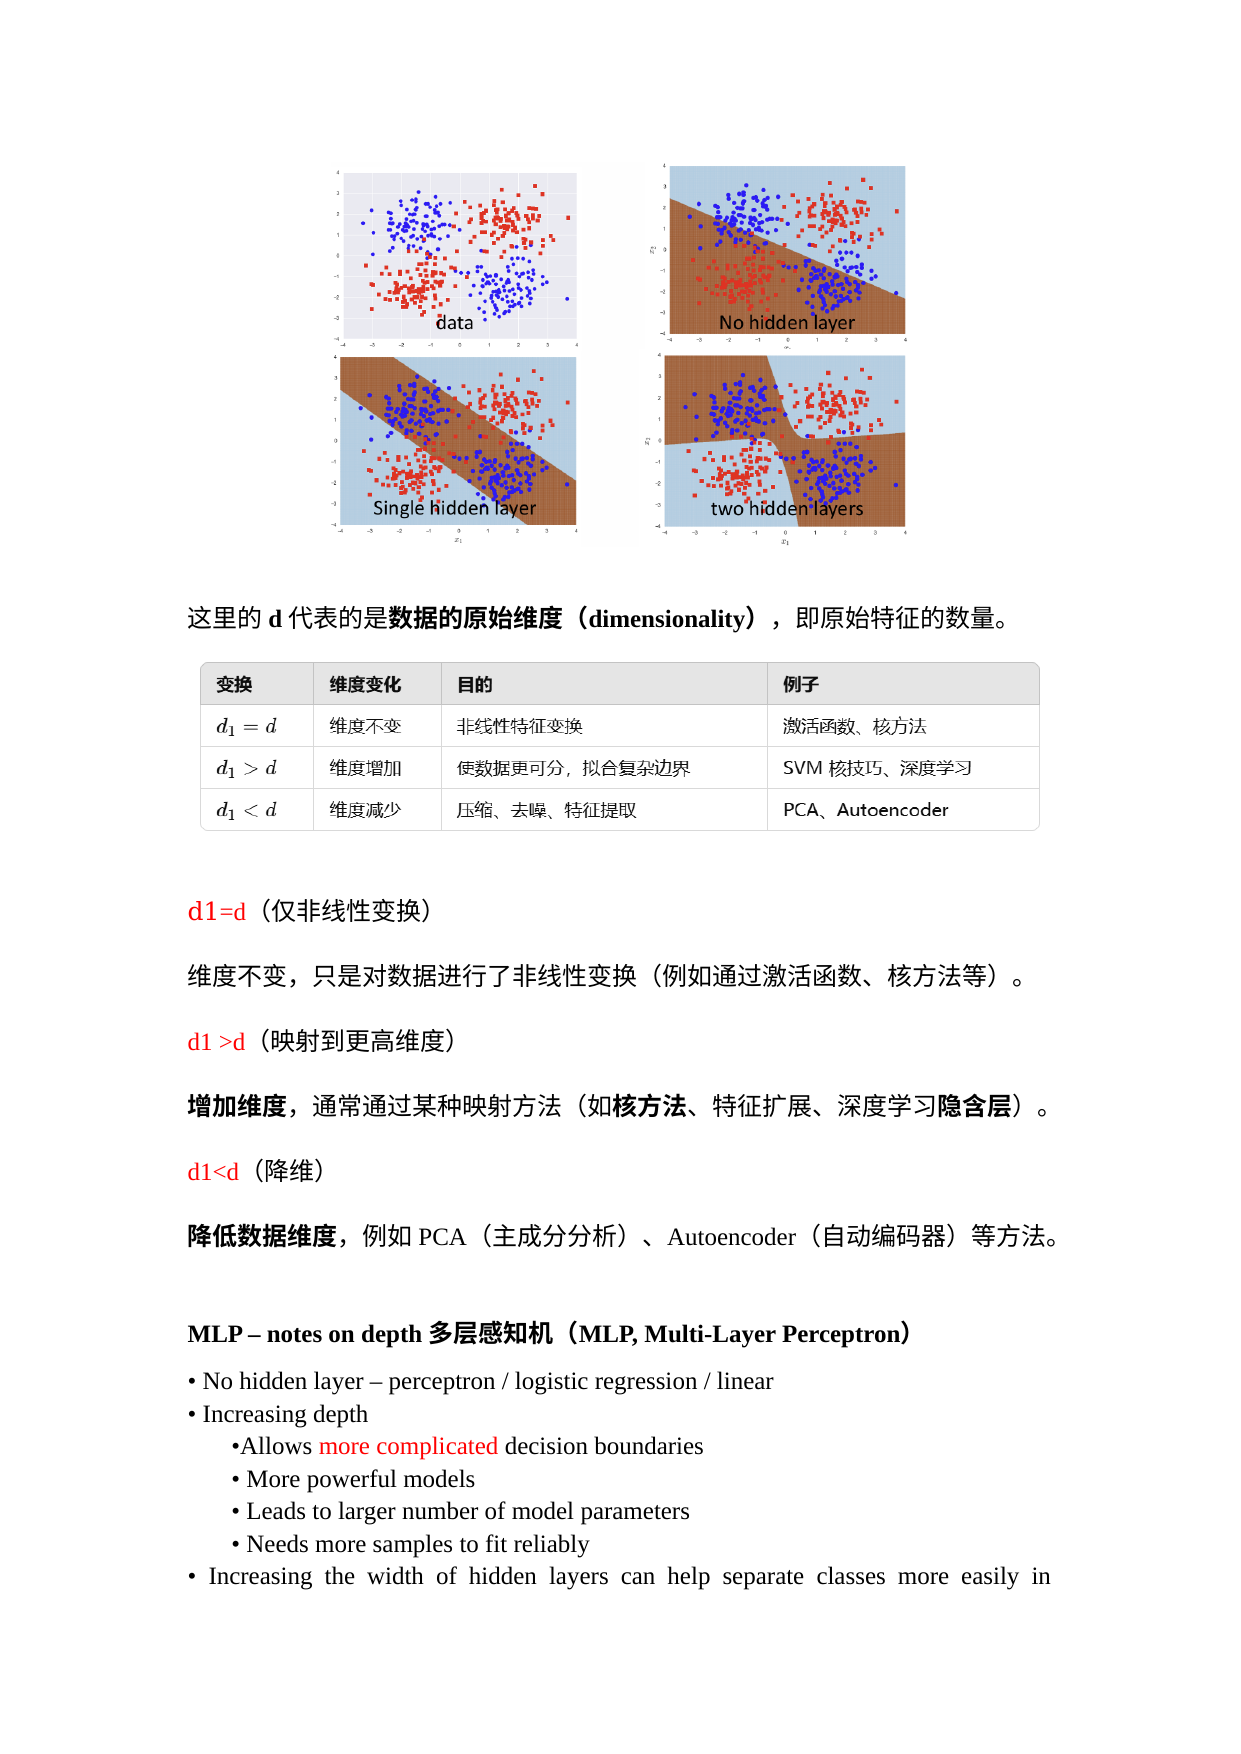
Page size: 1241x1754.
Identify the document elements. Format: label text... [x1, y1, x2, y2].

text d1 >d（映射到更高维度） [187, 1007, 1053, 1072]
text 这里的 d 代表的是数据的原始维度（dimensionality），即原始特征的数量。 [187, 584, 1053, 649]
picture [187, 649, 1053, 845]
text d1=d（仅非线性变换） [187, 877, 1053, 942]
picture [330, 162, 910, 547]
text • Increasing depth [187, 1397, 1053, 1429]
text d1<d（降维） [187, 1137, 1053, 1202]
text 降低数据维度，例如 PCA（主成分分析）、Autoencoder（自动编码器）等方法。 [187, 1202, 1053, 1267]
text • More powerful models [187, 1462, 1053, 1494]
text MLP – notes on depth 多层感知机（MLP, Multi-Layer Perceptron） [187, 1299, 1053, 1364]
text •Allows more complicated decision boundaries [187, 1429, 1053, 1462]
text 维度不变，只是对数据进行了非线性变换（例如通过激活函数、核方法等）。 [187, 942, 1053, 1007]
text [187, 1527, 1053, 1592]
text • Leads to larger number of model parameters [187, 1494, 1053, 1527]
text • No hidden layer – perceptron / logistic regression / linear [187, 1364, 1053, 1397]
text 增加维度，通常通过某种映射方法（如核方法、特征扩展、深度学习隐含层）。 [187, 1072, 1053, 1137]
